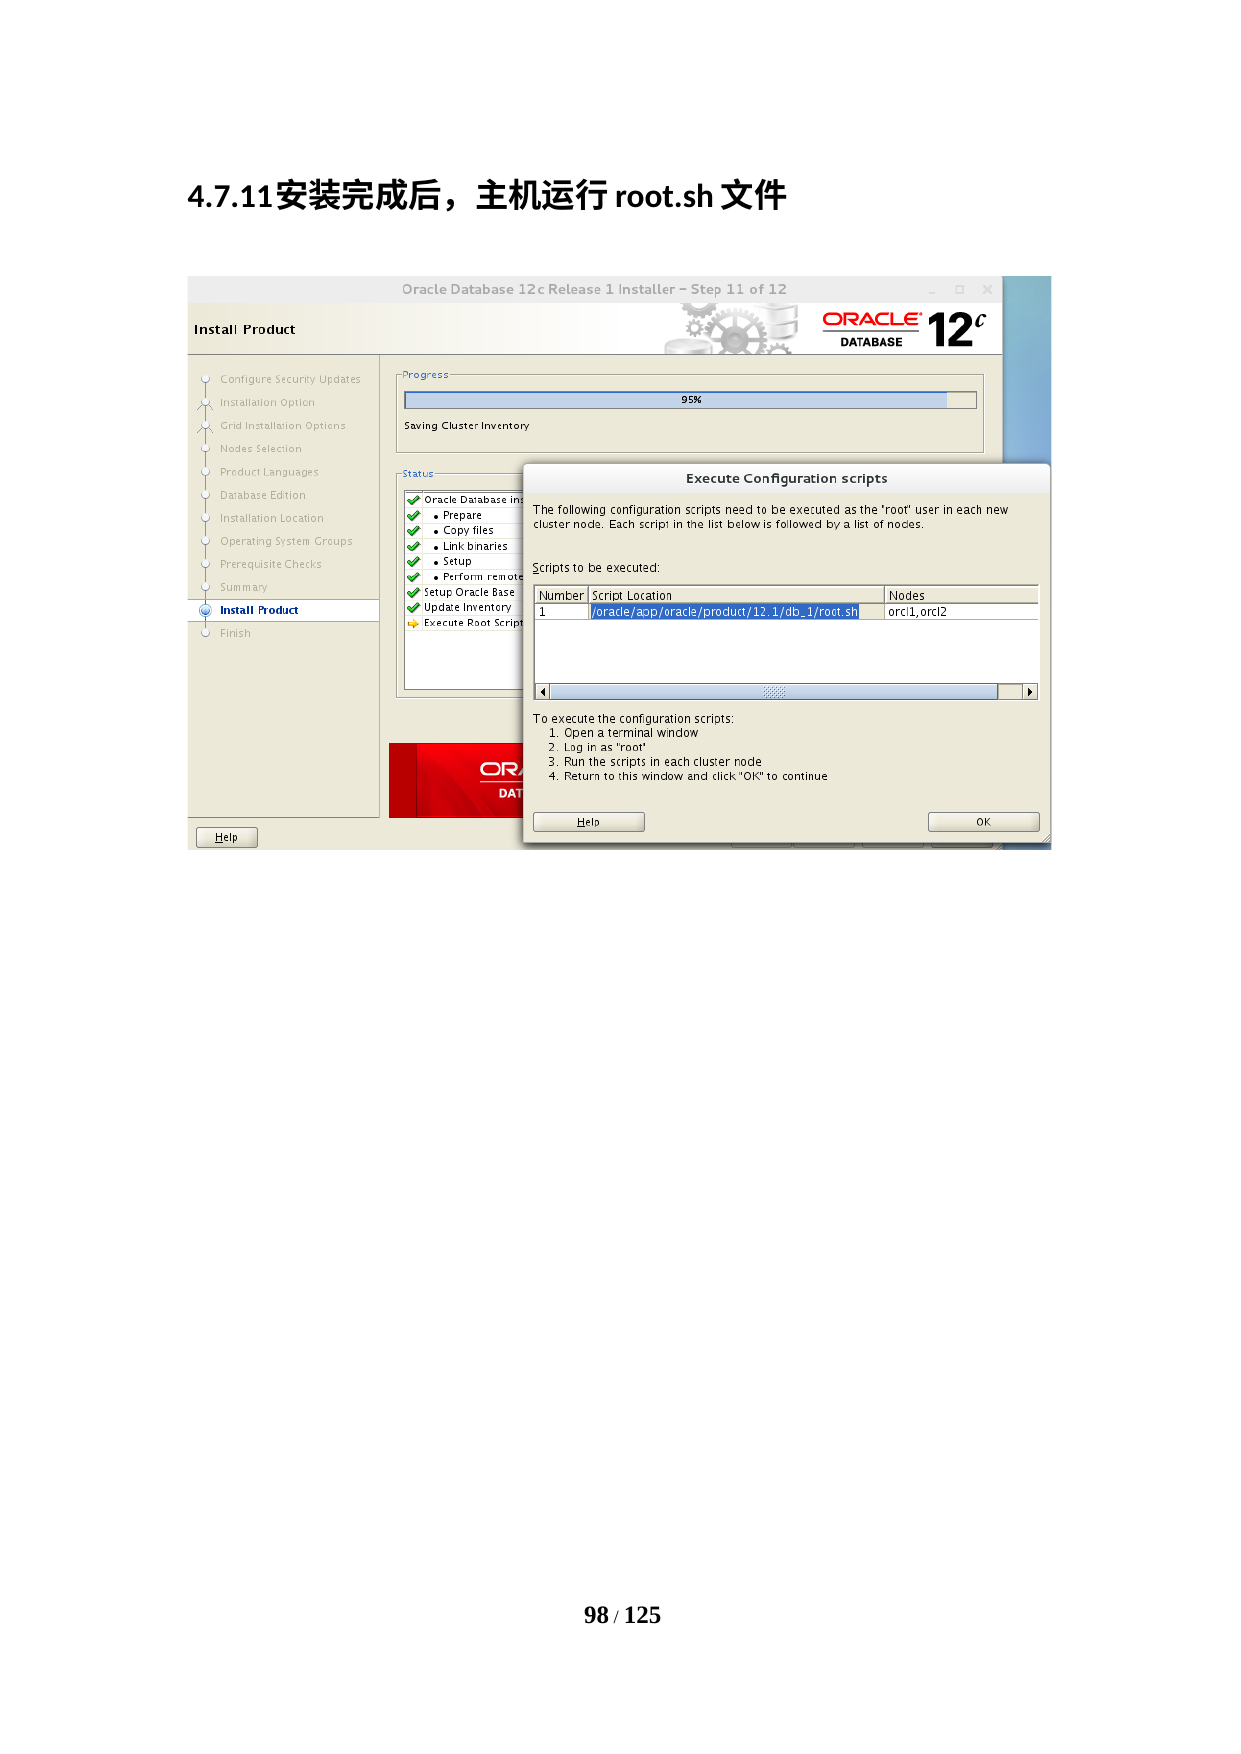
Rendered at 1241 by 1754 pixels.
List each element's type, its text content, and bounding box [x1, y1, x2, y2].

picture [187, 276, 1052, 850]
subtitle 安装完成后，主机运行root.sh文件 [187, 160, 1053, 225]
